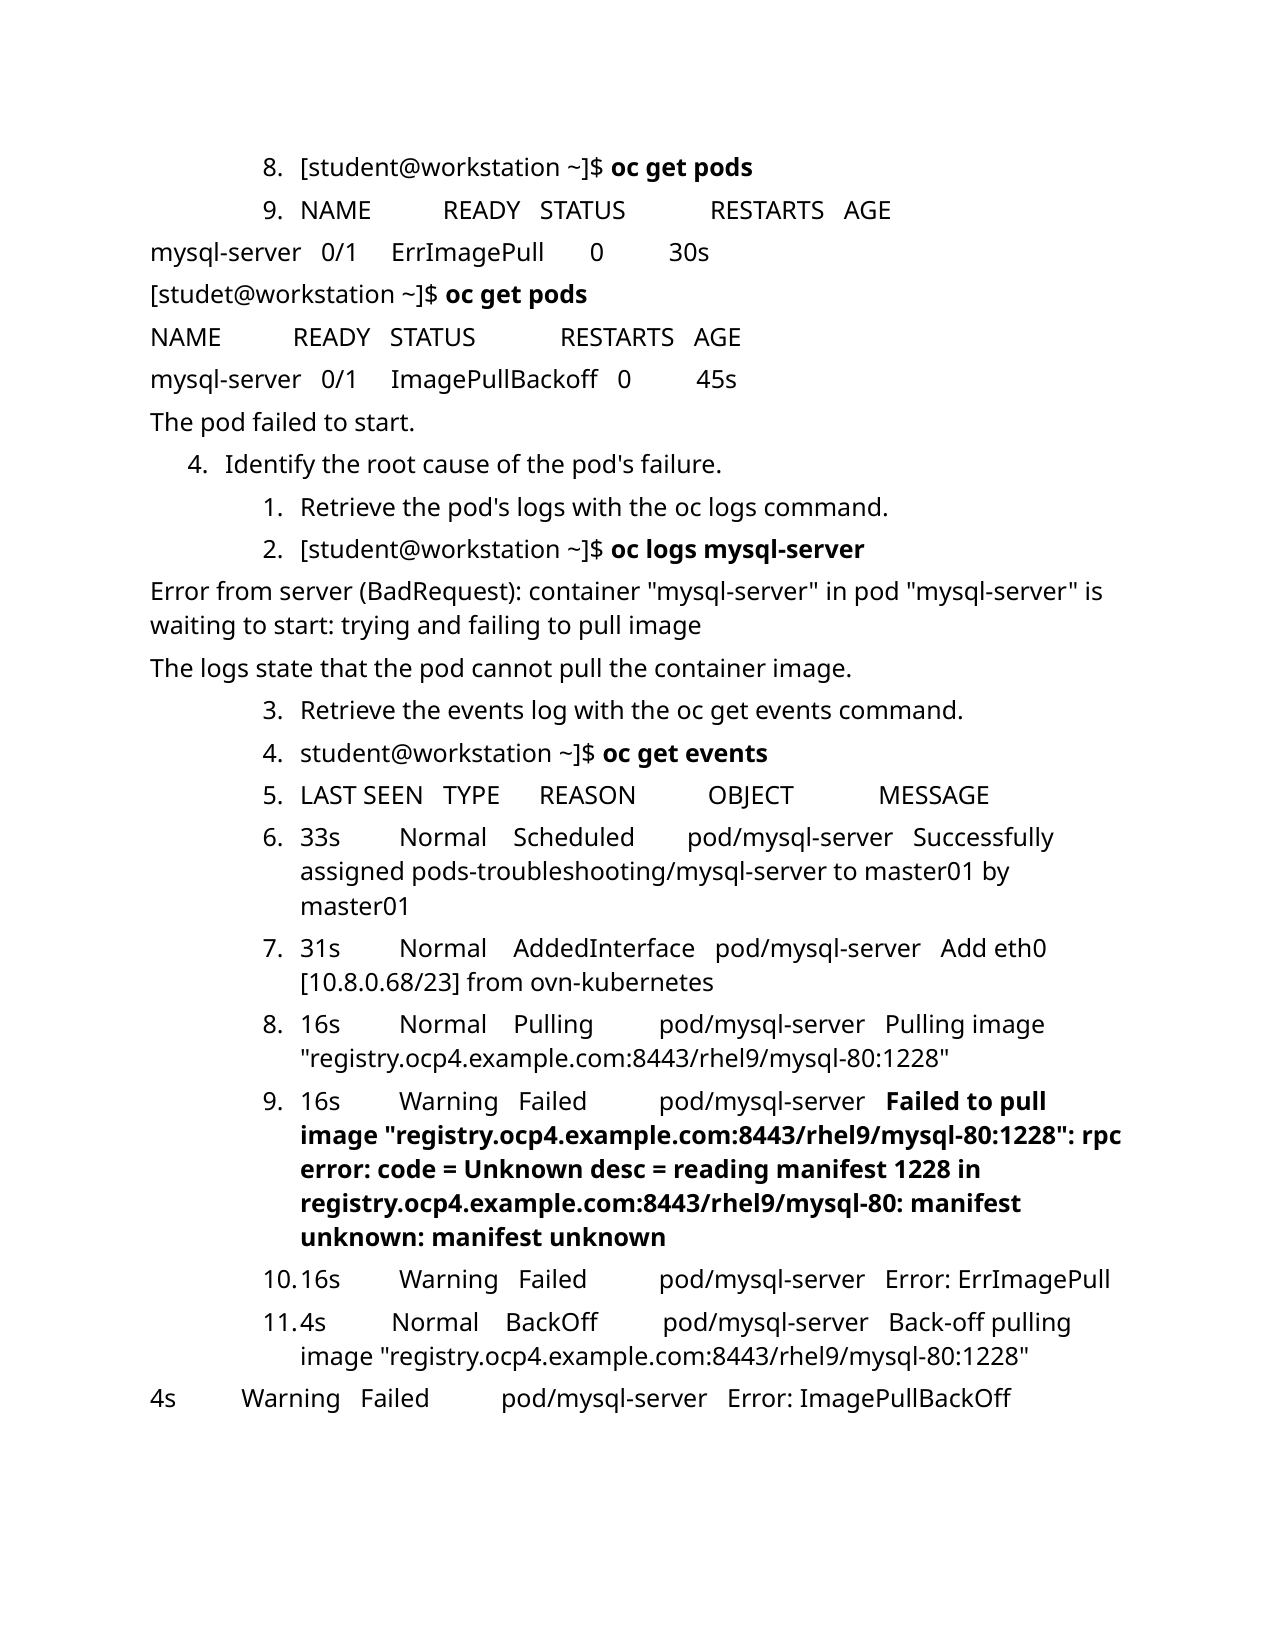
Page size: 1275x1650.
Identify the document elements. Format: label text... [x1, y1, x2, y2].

text [studet@workstation ~]$ oc get pods [150, 277, 1125, 311]
list Retrieve the pod's logs with the oc logs command. [262, 489, 1125, 523]
list NAME READY STATUS RESTARTS AGE [262, 192, 1125, 226]
text NAME READY STATUS RESTARTS AGE [150, 319, 1125, 354]
text The logs state that the pod cannot pull the container image. [150, 650, 1125, 684]
list Retrieve the events log with the oc get events command. [262, 693, 1125, 727]
list LAST SEEN TYPE REASON OBJECT MESSAGE [262, 778, 1125, 812]
text Error from server (BadRequest): container "mysql-server" in pod "mysql-server" is waiting to start: trying and failing to pull image [150, 574, 1125, 642]
list 4s Normal BackOff pod/mysql-server Back-off pulling image "registry.ocp4.example.com:8443/rhel9/mysql-80:1228" [262, 1304, 1125, 1373]
list 31s Normal AddedInterface pod/mysql-server Add eth0 [10.8.0.68/23] from ovn-kubernetes [262, 931, 1125, 999]
list 16s Warning Failed pod/mysql-server Error: ErrImagePull [262, 1262, 1125, 1296]
text 4s Warning Failed pod/mysql-server Error: ImagePullBackOff [150, 1381, 1125, 1415]
list 33s Normal Scheduled pod/mysql-server Successfully assigned pods-troubleshooting/mysql-server to master01 by master01 [262, 820, 1125, 922]
list Identify the root cause of the pod's failure. [187, 447, 1125, 481]
list [student@workstation ~]$ oc get pods [262, 150, 1125, 184]
text mysql-server 0/1 ErrImagePull 0 30s [150, 235, 1125, 269]
list student@workstation ~]$ oc get events [262, 735, 1125, 769]
list 16s Warning Failed pod/mysql-server Failed to pull image "registry.ocp4.example.com:8443/rhel9/mysql-80:1228": rpc error: code = Unknown desc = reading manifest 1228 in registry.ocp4.example.com:8443/rhel9/mysql-80: manifest unknown: manifest unknown [262, 1083, 1125, 1254]
text mysql-server 0/1 ImagePullBackoff 0 45s [150, 362, 1125, 396]
list 16s Normal Pulling pod/mysql-server Pulling image "registry.ocp4.example.com:8443/rhel9/mysql-80:1228" [262, 1007, 1125, 1075]
text The pod failed to start. [150, 404, 1125, 438]
list [student@workstation ~]$ oc logs mysql-server [262, 532, 1125, 566]
